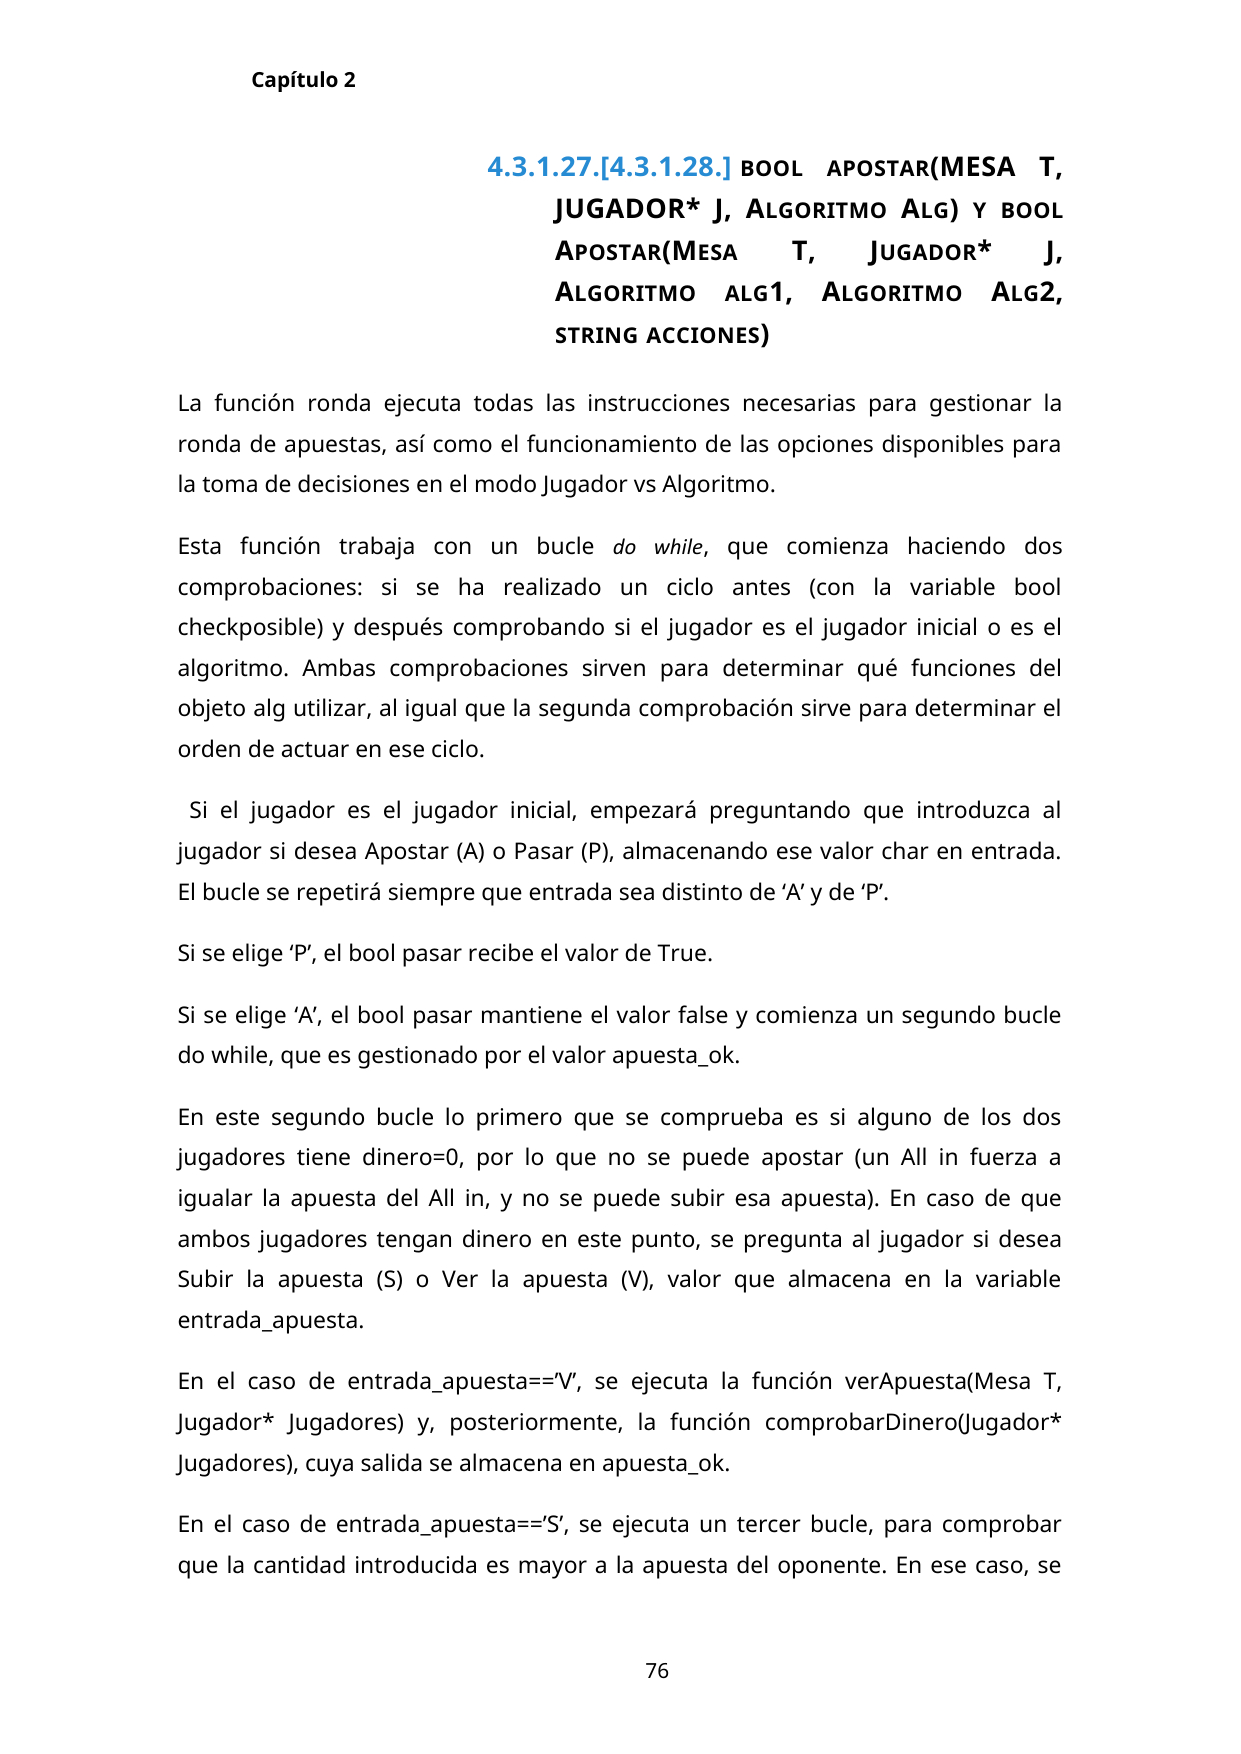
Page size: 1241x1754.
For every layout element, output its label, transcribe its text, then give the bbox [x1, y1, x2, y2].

text Si el jugador es el jugador inicial, empezará preguntando que introduzca al jugador si desea Apostar (A) o Pasar (P), almacenando ese valor char en entrada. El bucle se repetirá siempre que entrada sea distinto de ‘A’ y de ‘P’. [177, 794, 1063, 907]
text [177, 1508, 1063, 1580]
text En el caso de entrada_apuesta==’V’, se ejecuta la función verApuesta(Mesa T, Jugador* Jugadores) y, posteriormente, la función comprobarDinero(Jugador* Jugadores), cuya salida se almacena en apuesta_ok. [177, 1365, 1063, 1478]
text En este segundo bucle lo primero que se comprueba es si alguno de los dos jugadores tiene dinero=0, por lo que no se puede apostar (un All in fuerza a igualar la apuesta del All in, y no se puede subir esa apuesta). En caso de que ambos jugadores tengan dinero en este punto, se pregunta al jugador si desea Subir la apuesta (S) o Ver la apuesta (V), valor que almacena en la variable entrada_apuesta. [177, 1101, 1063, 1335]
text Esta función trabaja con un bucle do while, que comienza haciendo dos comprobaciones: si se ha realizado un ciclo antes (con la variable bool checkposible) y después comprobando si el jugador es el jugador inicial o es el algoritmo. Ambas comprobaciones sirven para determinar qué funciones del objeto alg utilizar, al igual que la segunda comprobación sirve para determinar el orden de actuar en ese ciclo. [177, 530, 1063, 764]
subtitle bool apostar(MESA T, JUGADOR* J, Algoritmo Alg) y bool Apostar(Mesa T, Jugador* J, Algoritmo alg1, Algoritmo Alg2, string acciones) [487, 148, 1063, 351]
text La función ronda ejecuta todas las instrucciones necesarias para gestionar la ronda de apuestas, así como el funcionamiento de las opciones disponibles para la toma de decisiones en el modo Jugador vs Algoritmo. [177, 387, 1063, 500]
text Si se elige ‘P’, el bool pasar recibe el valor de True. [177, 937, 1063, 968]
text Si se elige ‘A’, el bool pasar mantiene el valor false y comienza un segundo bucle do while, que es gestionado por el valor apuesta_ok. [177, 999, 1063, 1071]
